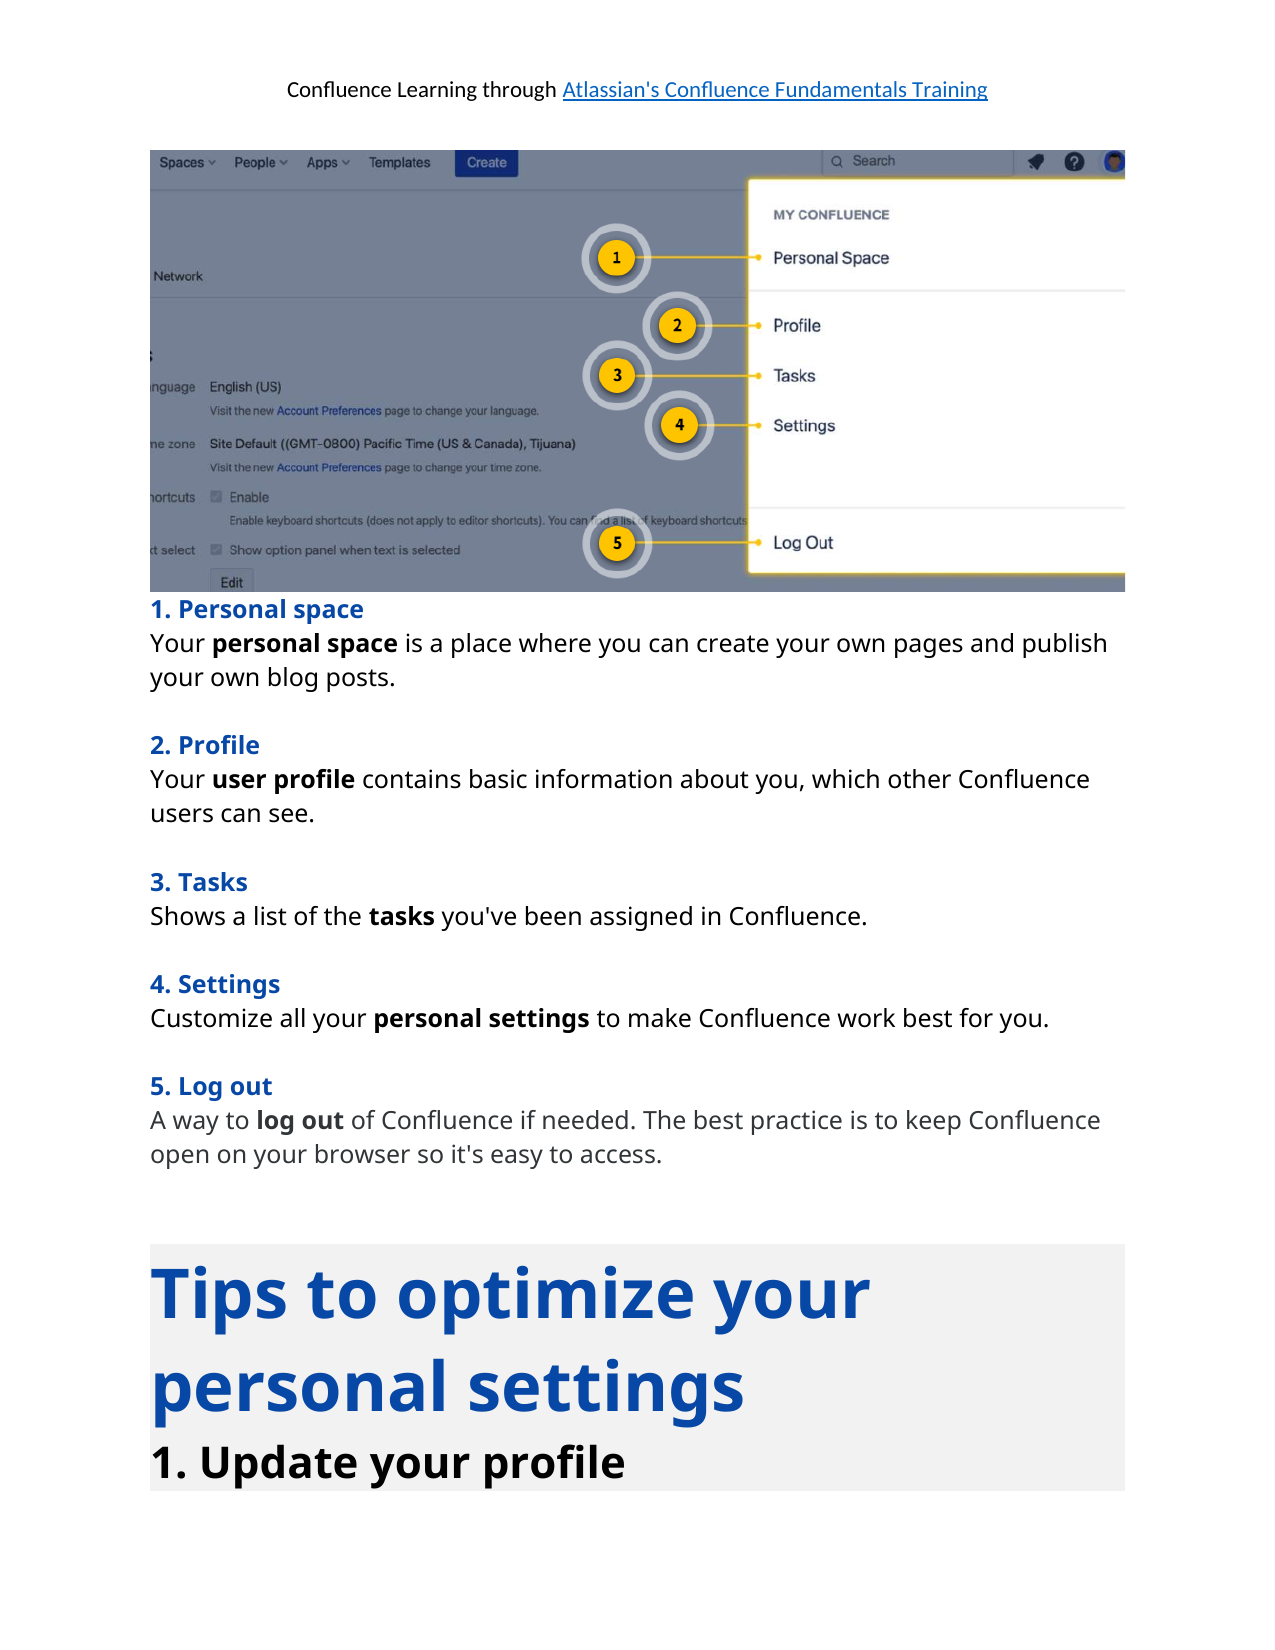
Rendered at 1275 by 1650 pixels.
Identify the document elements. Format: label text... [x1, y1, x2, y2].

text 1. Update your profile [150, 1432, 1125, 1491]
picture [150, 150, 1125, 592]
text 4. Settings Customize all your personal settings to make Confluence work best for you. [150, 966, 1125, 1034]
text 3. Tasks Shows a list of the tasks you've been assigned in Confluence. [150, 864, 1125, 932]
text 2. Profile Your user profile contains basic information about you, which other Confluence users can see. [150, 728, 1125, 830]
text 1. Personal space Your personal space is a place where you can create your own pages and publish your own blog posts. [150, 592, 1125, 694]
text 5. Log out A way to log out of Confluence if needed. The best practice is to keep Confluence open on your browser so it's easy to access. [150, 1069, 1125, 1171]
text Tips to optimize your personal settings [150, 1244, 1125, 1432]
